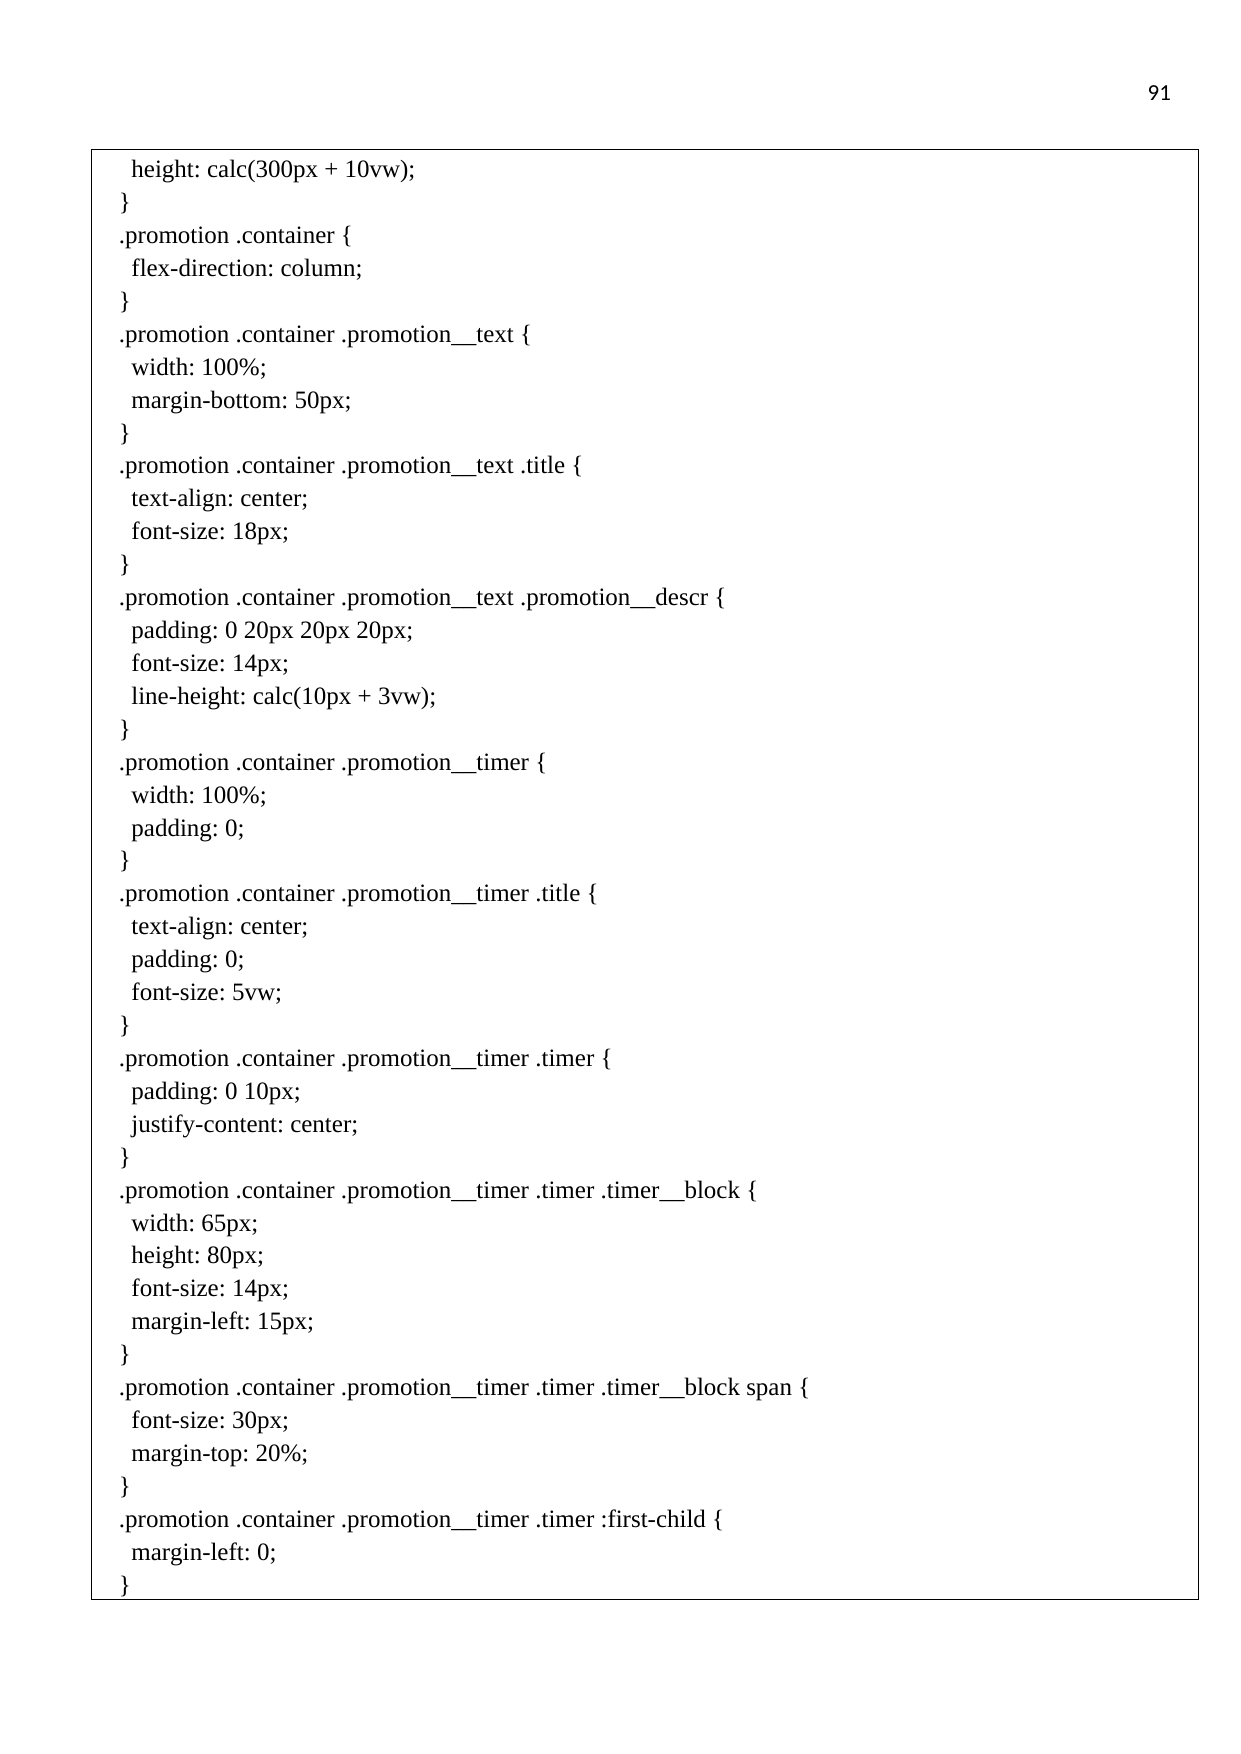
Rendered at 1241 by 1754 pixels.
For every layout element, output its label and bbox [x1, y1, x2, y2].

table_header [92, 150, 1198, 1598]
